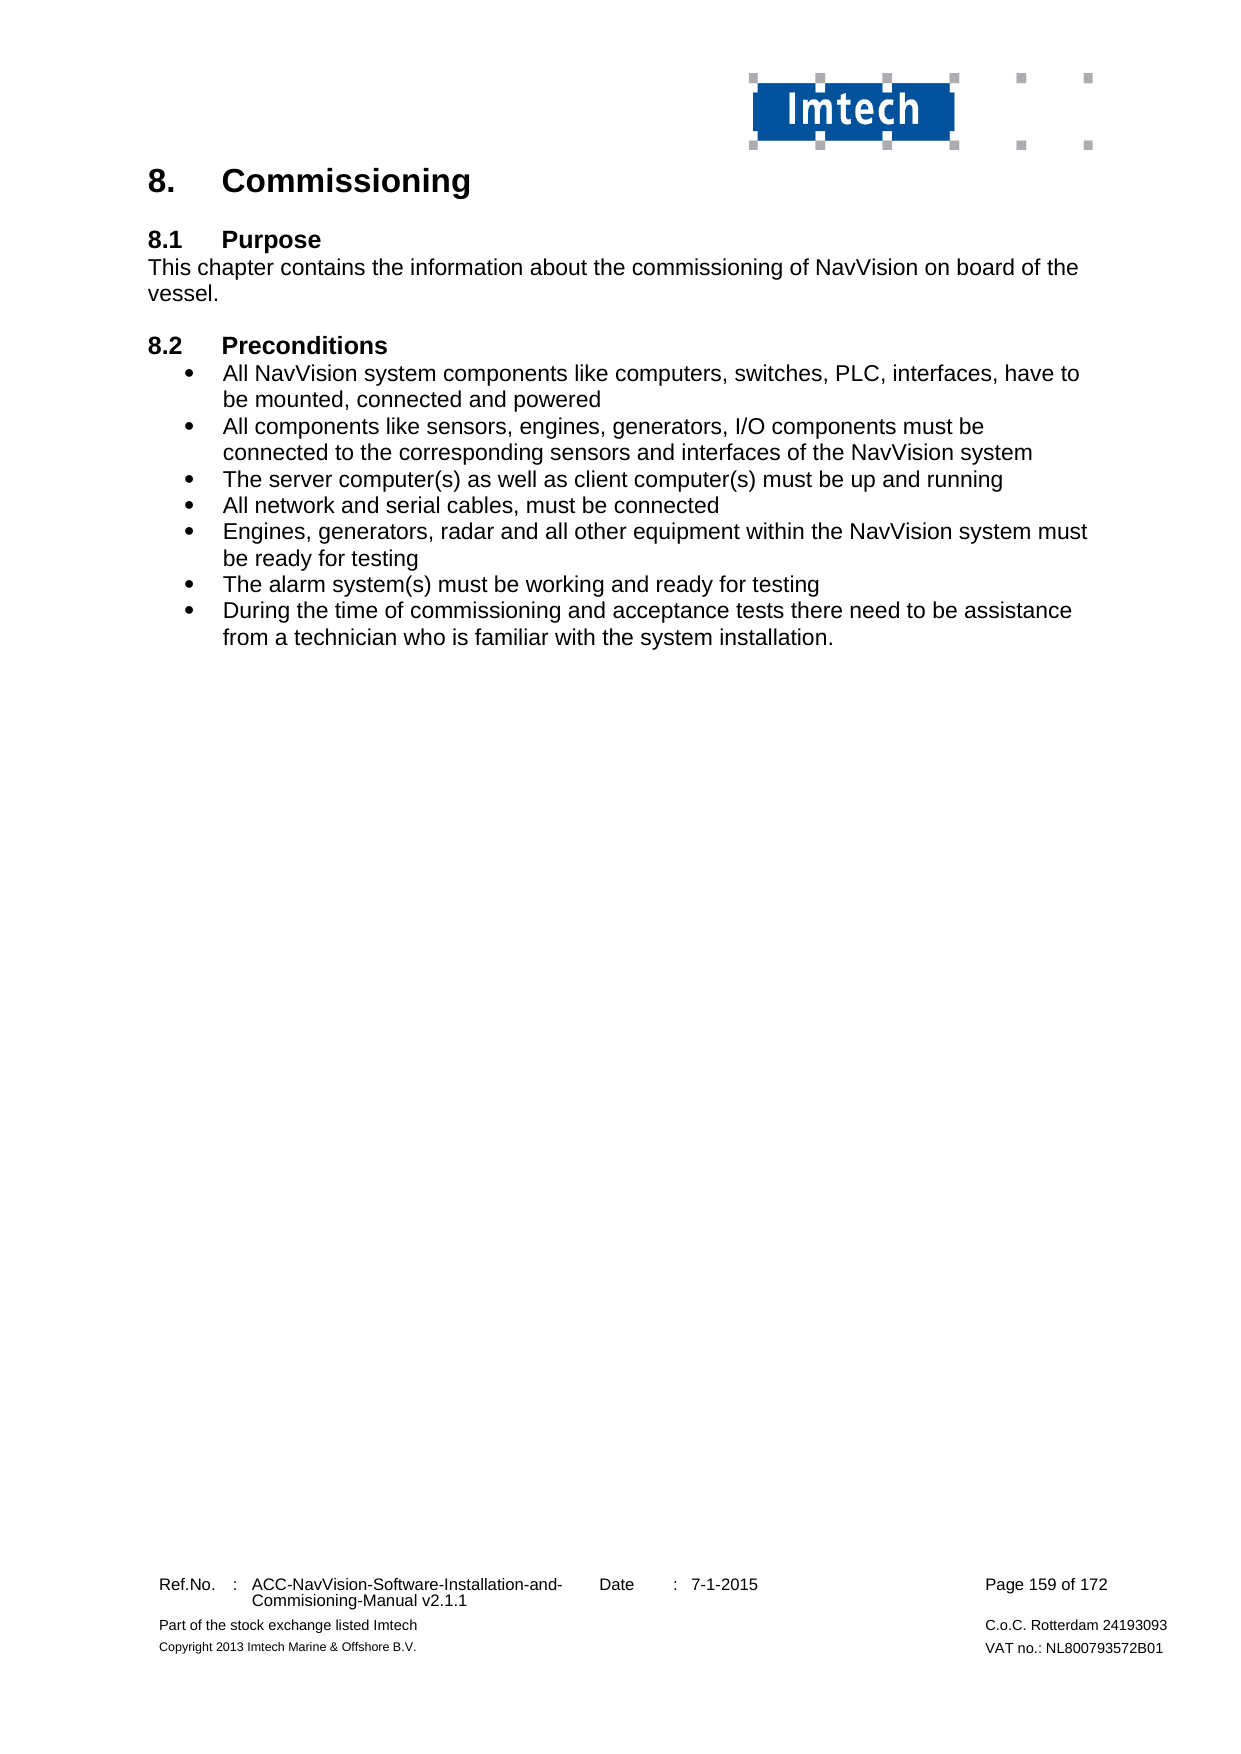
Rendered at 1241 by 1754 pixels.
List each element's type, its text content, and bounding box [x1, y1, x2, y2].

list All NavVision system components like computers, switches, PLC, interfaces, have to be mounted, connected and powered [185, 360, 1093, 413]
list Engines, generators, radar and all other equipment within the NavVision system must be ready for testing [185, 518, 1093, 571]
subtitle Commissioning [148, 150, 1093, 200]
list The alarm system(s) must be working and ready for testing [185, 571, 1093, 597]
list All components like sensors, engines, generators, I/O components must be connected to the corresponding sensors and interfaces of the NavVision system [185, 413, 1093, 466]
list The server computer(s) as well as client computer(s) must be up and running [185, 466, 1093, 492]
list During the time of commissioning and acceptance tests there need to be assistance from a technician who is familiar with the system installation. [185, 597, 1093, 650]
picture [748, 73, 1093, 150]
subtitle Preconditions [148, 331, 1093, 360]
list All network and serial cables, must be connected [185, 492, 1093, 518]
subtitle Purpose [148, 225, 1093, 254]
text This chapter contains the information about the commissioning of NavVision on board of the vessel. [148, 254, 1093, 306]
